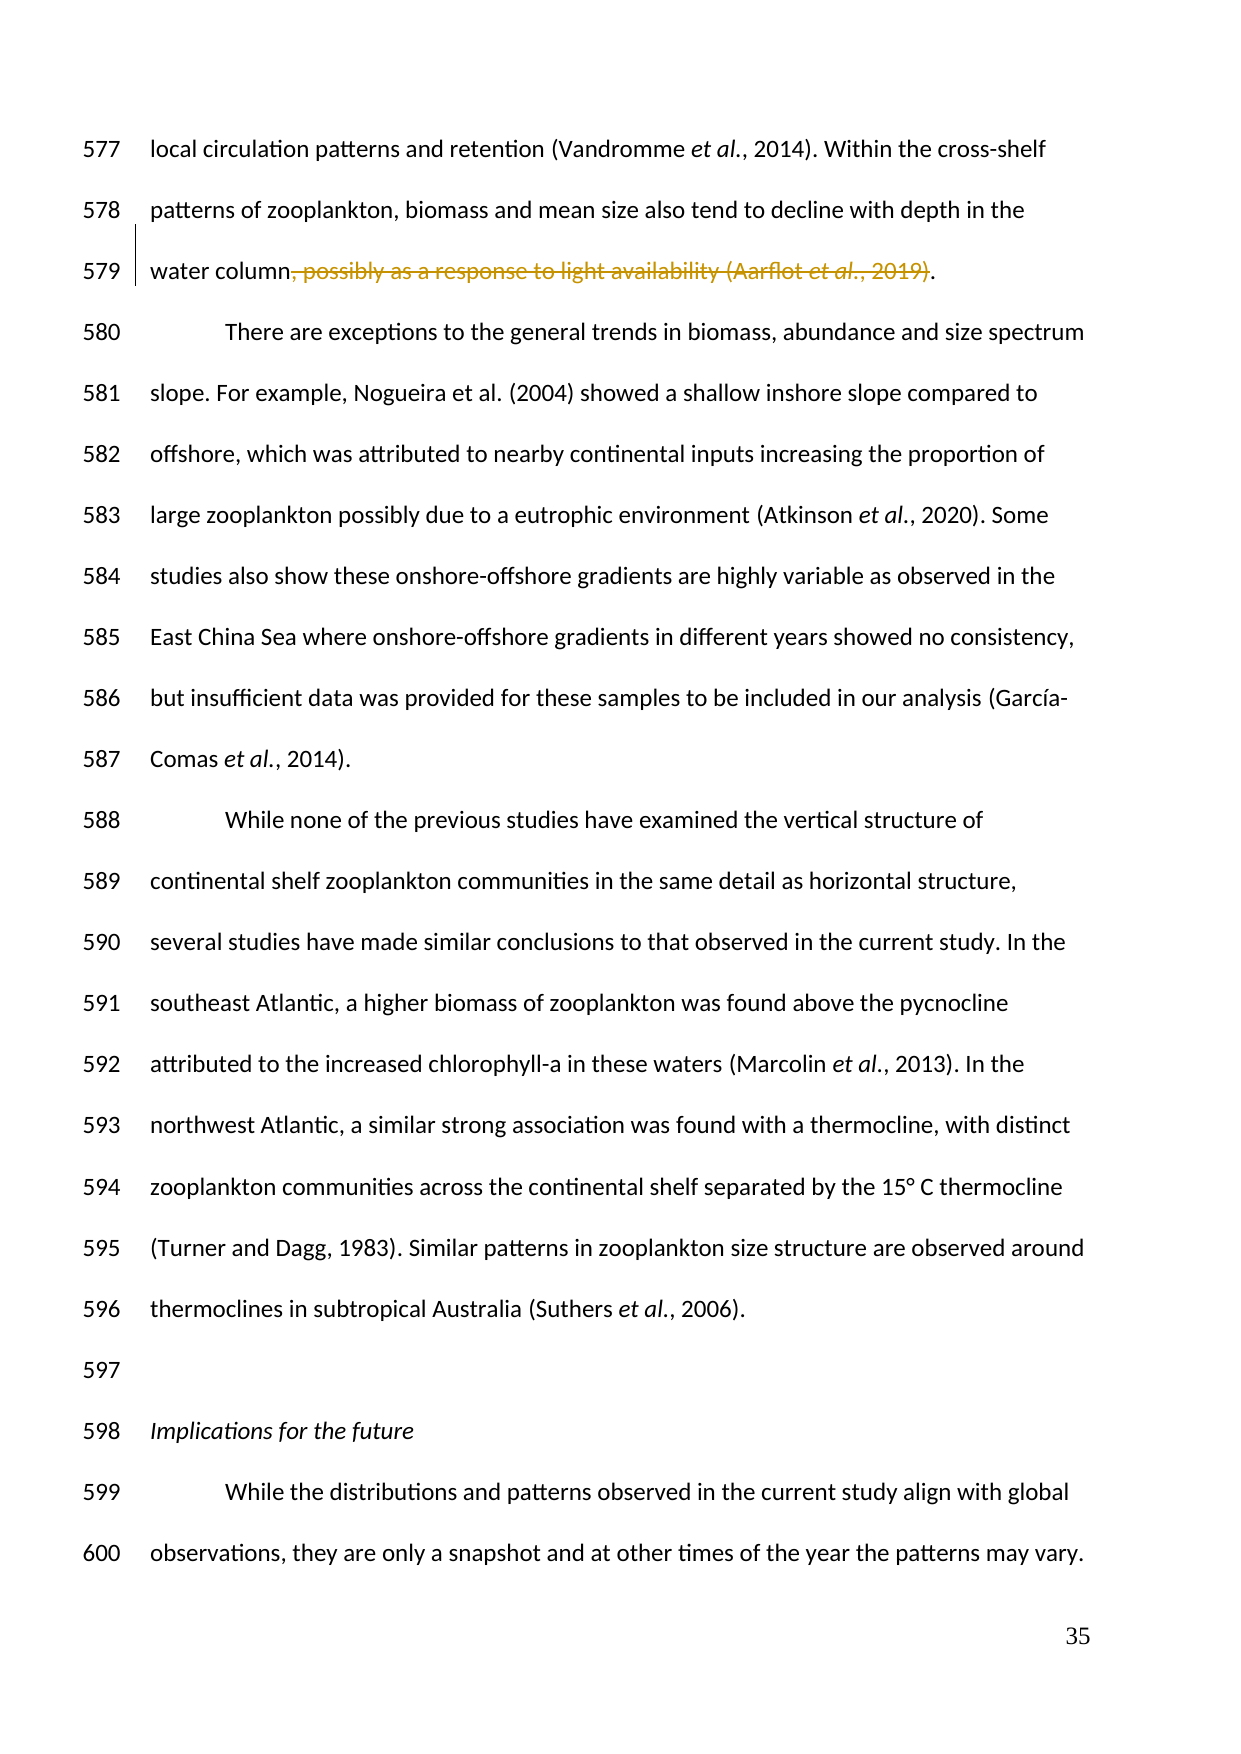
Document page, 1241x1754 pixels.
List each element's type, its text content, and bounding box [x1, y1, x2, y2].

text Implications for the future [150, 1415, 1090, 1445]
text There are exceptions to the general trends in biomass, abundance and size spectrum slope. For example, Nogueira et al. (2004) showed a shallow inshore slope compared to offshore, which was attributed to nearby continental inputs increasing the proportion of large zooplankton possibly due to a eutrophic environment (Atkinson et al., 2020). Some studies also show these onshore-offshore gradients are highly variable as observed in the East China Sea where onshore-offshore gradients in different years showed no consistency, but insufficient data was provided for these samples to be included in our analysis (García-Comas et al., 2014). [150, 316, 1090, 774]
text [150, 1476, 1090, 1567]
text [150, 133, 1090, 286]
text While none of the previous studies have examined the vertical structure of continental shelf zooplankton communities in the same detail as horizontal structure, several studies have made similar conclusions to that observed in the current study. In the southeast Atlantic, a higher biomass of zooplankton was found above the pycnocline attributed to the increased chlorophyll-a in these waters (Marcolin et al., 2013). In the northwest Atlantic, a similar strong association was found with a thermocline, with distinct zooplankton communities across the continental shelf separated by the 15° C thermocline (Turner and Dagg, 1983). Similar patterns in zooplankton size structure are observed around thermoclines in subtropical Australia (Suthers et al., 2006). [150, 804, 1090, 1323]
